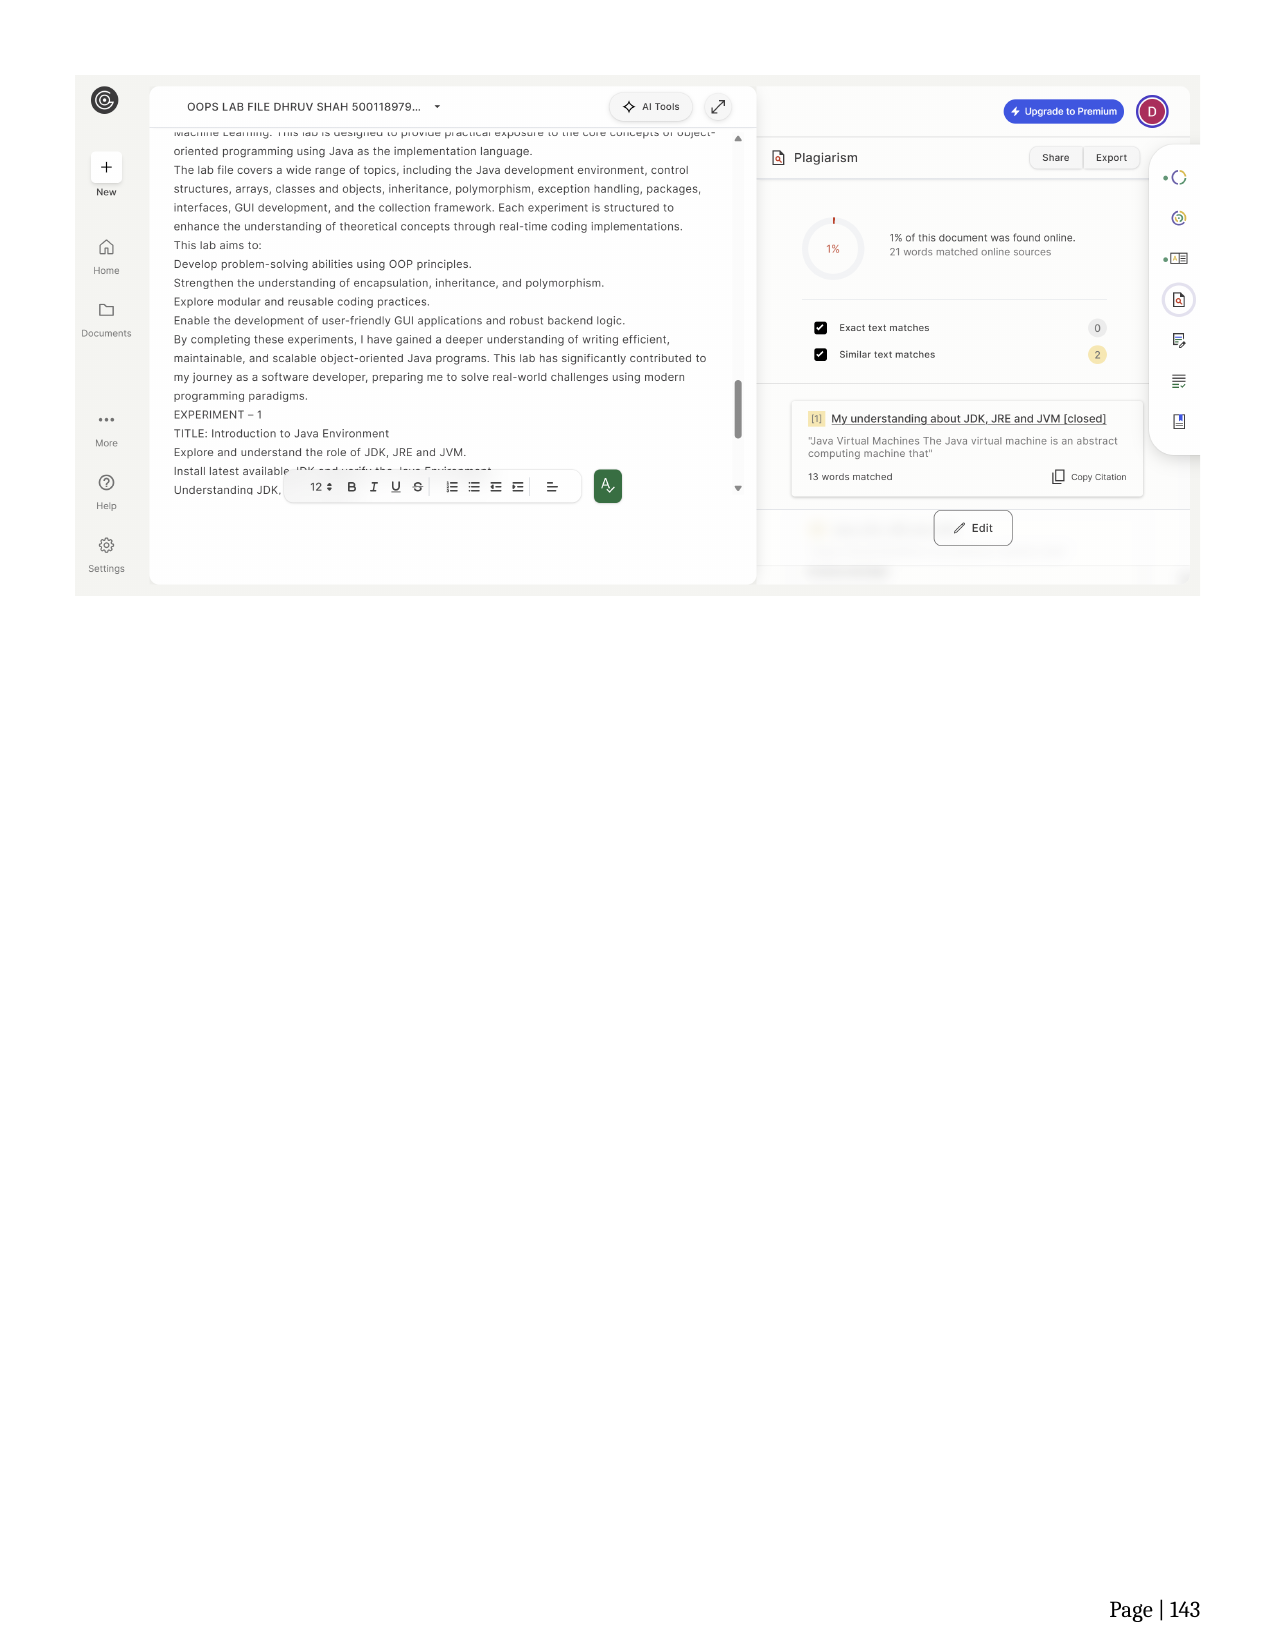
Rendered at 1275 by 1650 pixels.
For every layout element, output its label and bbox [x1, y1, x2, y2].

picture [75, 75, 1200, 596]
